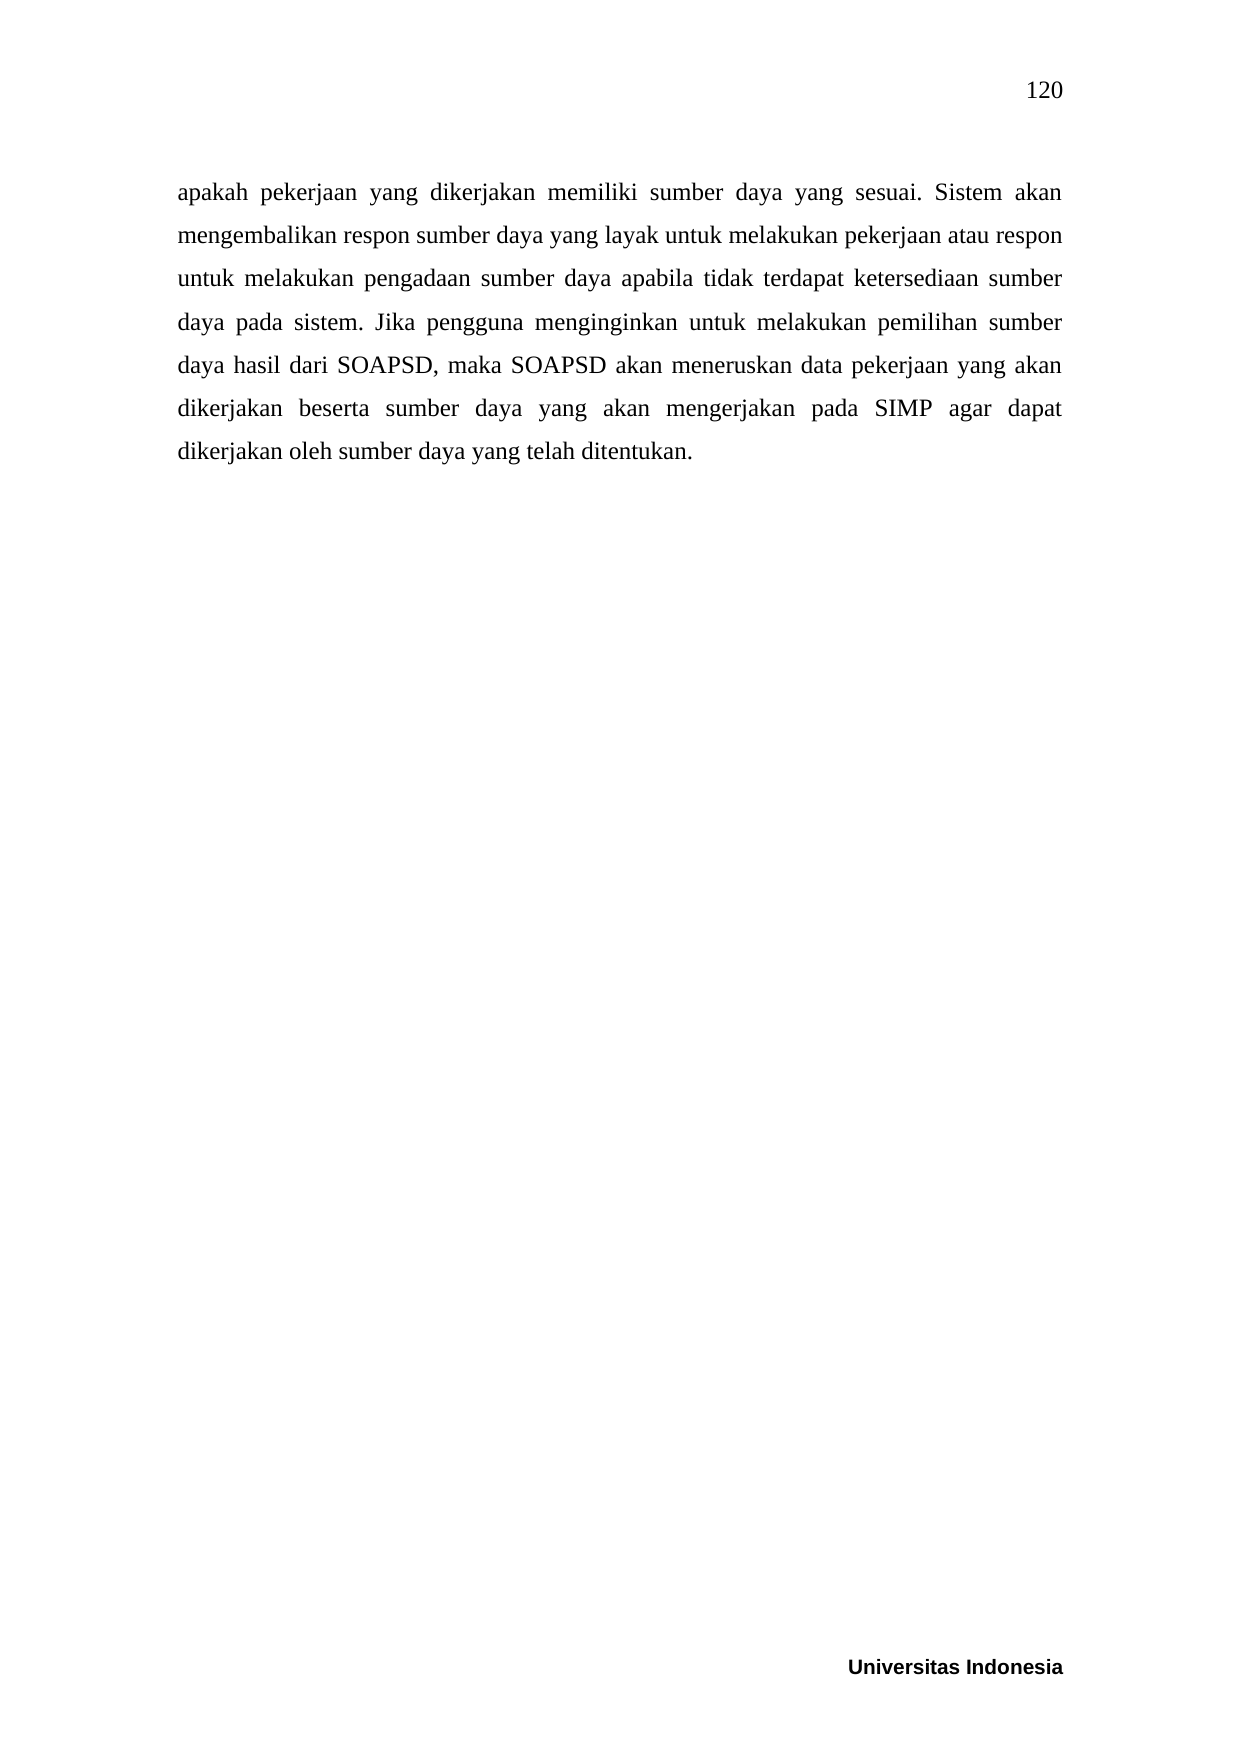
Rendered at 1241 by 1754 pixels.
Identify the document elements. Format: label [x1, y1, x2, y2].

text [177, 177, 1063, 465]
